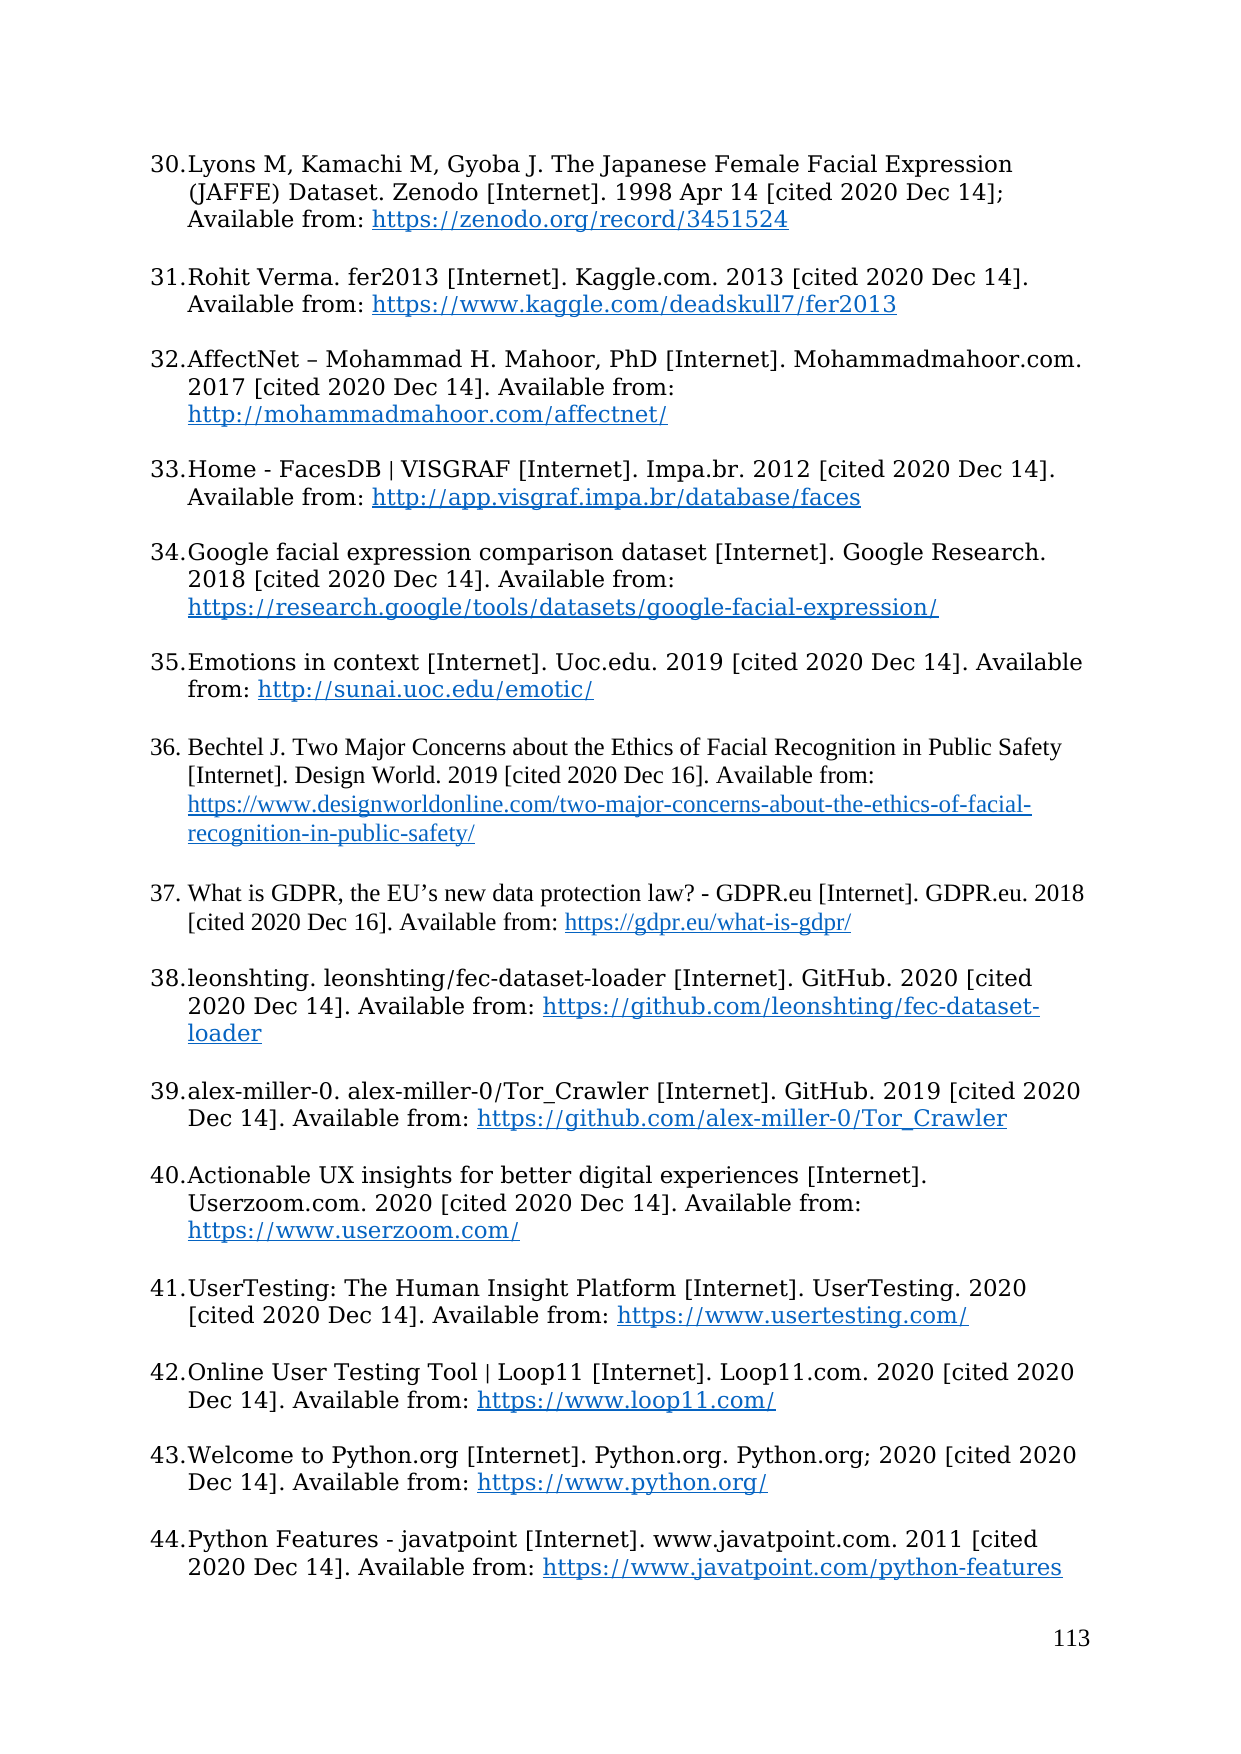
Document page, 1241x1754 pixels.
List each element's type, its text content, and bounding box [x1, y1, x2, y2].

list Rohit Verma. fer2013 [Internet]. Kaggle.com. 2013 [cited 2020 Dec 14]. Available from: https://www.kaggle.com/deadskull7/fer2013 [150, 262, 1090, 317]
list alex-miller-0. alex-miller-0/Tor_Crawler [Internet]. GitHub. 2019 [cited 2020 Dec 14]. Available from: https://github.com/alex-miller-0/Tor_Crawler [150, 1076, 1090, 1131]
list ‌Welcome to Python.org [Internet]. Python.org. Python.org; 2020 [cited 2020 Dec 14]. Available from: https://www.python.org/ [150, 1440, 1090, 1495]
list Python Features - javatpoint [Internet]. www.javatpoint.com. 2011 [cited 2020 Dec 14]. Available from: https://www.javatpoint.com/python-features [150, 1525, 1090, 1580]
list Bechtel J. Two Major Concerns about the Ethics of Facial Recognition in Public Safety [Internet]. Design World. 2019 [cited 2020 Dec 16]. Available from: https://www.designworldonline.com/two-major-concerns-about-the-ethics-of-facial-recognition-in-public-safety/ [150, 732, 1090, 847]
list leonshting. leonshting/fec-dataset-loader [Internet]. GitHub. 2020 [cited 2020 Dec 14]. Available from: https://github.com/leonshting/fec-dataset-loader [150, 964, 1090, 1047]
list Home - FacesDB | VISGRAF [Internet]. Impa.br. 2012 [cited 2020 Dec 14]. Available from: http://app.visgraf.impa.br/database/faces [150, 455, 1090, 510]
list Lyons M, Kamachi M, Gyoba J. The Japanese Female Facial Expression (JAFFE) Dataset. Zenodo [Internet]. 1998 Apr 14 [cited 2020 Dec 14]; Available from: https://zenodo.org/record/3451524 [150, 150, 1090, 232]
list Actionable UX insights for better digital experiences [Internet]. Userzoom.com. 2020 [cited 2020 Dec 14]. Available from: https://www.userzoom.com/ [150, 1161, 1090, 1243]
list Online User Testing Tool | Loop11 [Internet]. Loop11.com. 2020 [cited 2020 Dec 14]. Available from: https://www.loop11.com/‌ [150, 1358, 1090, 1413]
list UserTesting: The Human Insight Platform [Internet]. UserTesting. 2020 [cited 2020 Dec 14]. Available from: https://www.usertesting.com/ [150, 1273, 1090, 1328]
list AffectNet – Mohammad H. Mahoor, PhD [Internet]. Mohammadmahoor.com. 2017 [cited 2020 Dec 14]. Available from: http://mohammadmahoor.com/affectnet/ [150, 345, 1090, 427]
list Google facial expression comparison dataset [Internet]. Google Research. 2018 [cited 2020 Dec 14]. Available from: https://research.google/tools/datasets/google-facial-expression/ [150, 537, 1090, 620]
list What is GDPR, the EU’s new data protection law? - GDPR.eu [Internet]. GDPR.eu. 2018 [cited 2020 Dec 16]. Available from: https://gdpr.eu/what-is-gdpr/ [150, 878, 1090, 935]
list Emotions in context [Internet]. Uoc.edu. 2019 [cited 2020 Dec 14]. Available from: http://sunai.uoc.edu/emotic/ [150, 647, 1090, 702]
